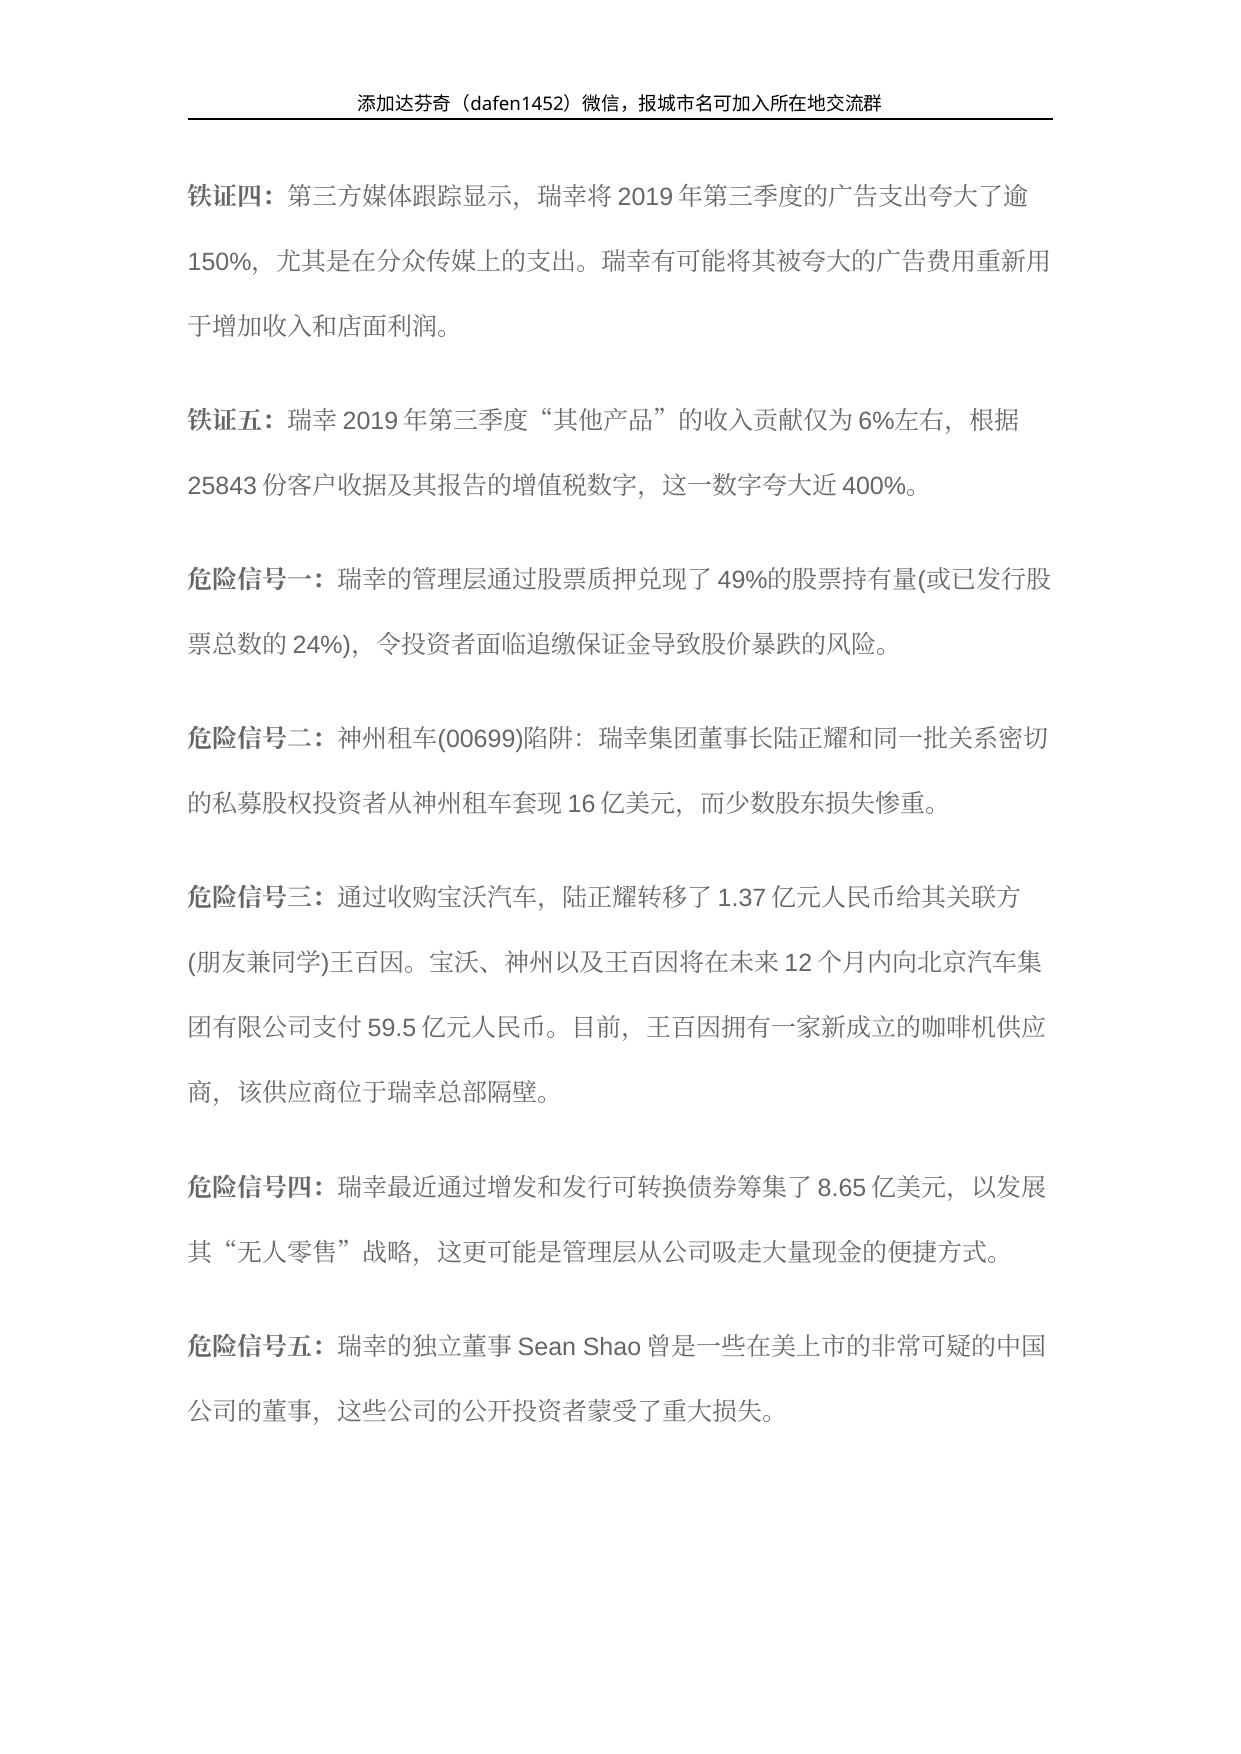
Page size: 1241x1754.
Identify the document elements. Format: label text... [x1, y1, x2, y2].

text 危险信号三：通过收购宝沃汽车，陆正耀转移了1.37亿元人民币给其关联方(朋友兼同学)王百因。宝沃、神州以及王百因将在未来12个月内向北京汽车集团有限公司支付59.5亿元人民币。目前，王百因拥有一家新成立的咖啡机供应商，该供应商位于瑞幸总部隔壁。 [187, 864, 1053, 1124]
text 危险信号四：瑞幸最近通过增发和发行可转换债券筹集了8.65亿美元，以发展其“无人零售”战略，这更可能是管理层从公司吸走大量现金的便捷方式。 [187, 1153, 1053, 1283]
text 危险信号一：瑞幸的管理层通过股票质押兑现了49%的股票持有量(或已发行股票总数的24%)，令投资者面临追缴保证金导致股价暴跌的风险。 [187, 545, 1053, 675]
text 危险信号五：瑞幸的独立董事Sean Shao曾是一些在美上市的非常可疑的中国公司的董事，这些公司的公开投资者蒙受了重大损失。 [187, 1312, 1053, 1442]
text 危险信号二：神州租车(00699)陷阱：瑞幸集团董事长陆正耀和同一批关系密切的私募股权投资者从神州租车套现16亿美元，而少数股东损失惨重。 [187, 704, 1053, 834]
text 铁证五：瑞幸2019年第三季度“其他产品”的收入贡献仅为6%左右，根据25843份客户收据及其报告的增值税数字，这一数字夸大近400%。 [187, 386, 1053, 516]
text 铁证四：第三方媒体跟踪显示，瑞幸将2019年第三季度的广告支出夸大了逾150%，尤其是在分众传媒上的支出。瑞幸有可能将其被夸大的广告费用重新用于增加收入和店面利润。 [187, 162, 1053, 357]
